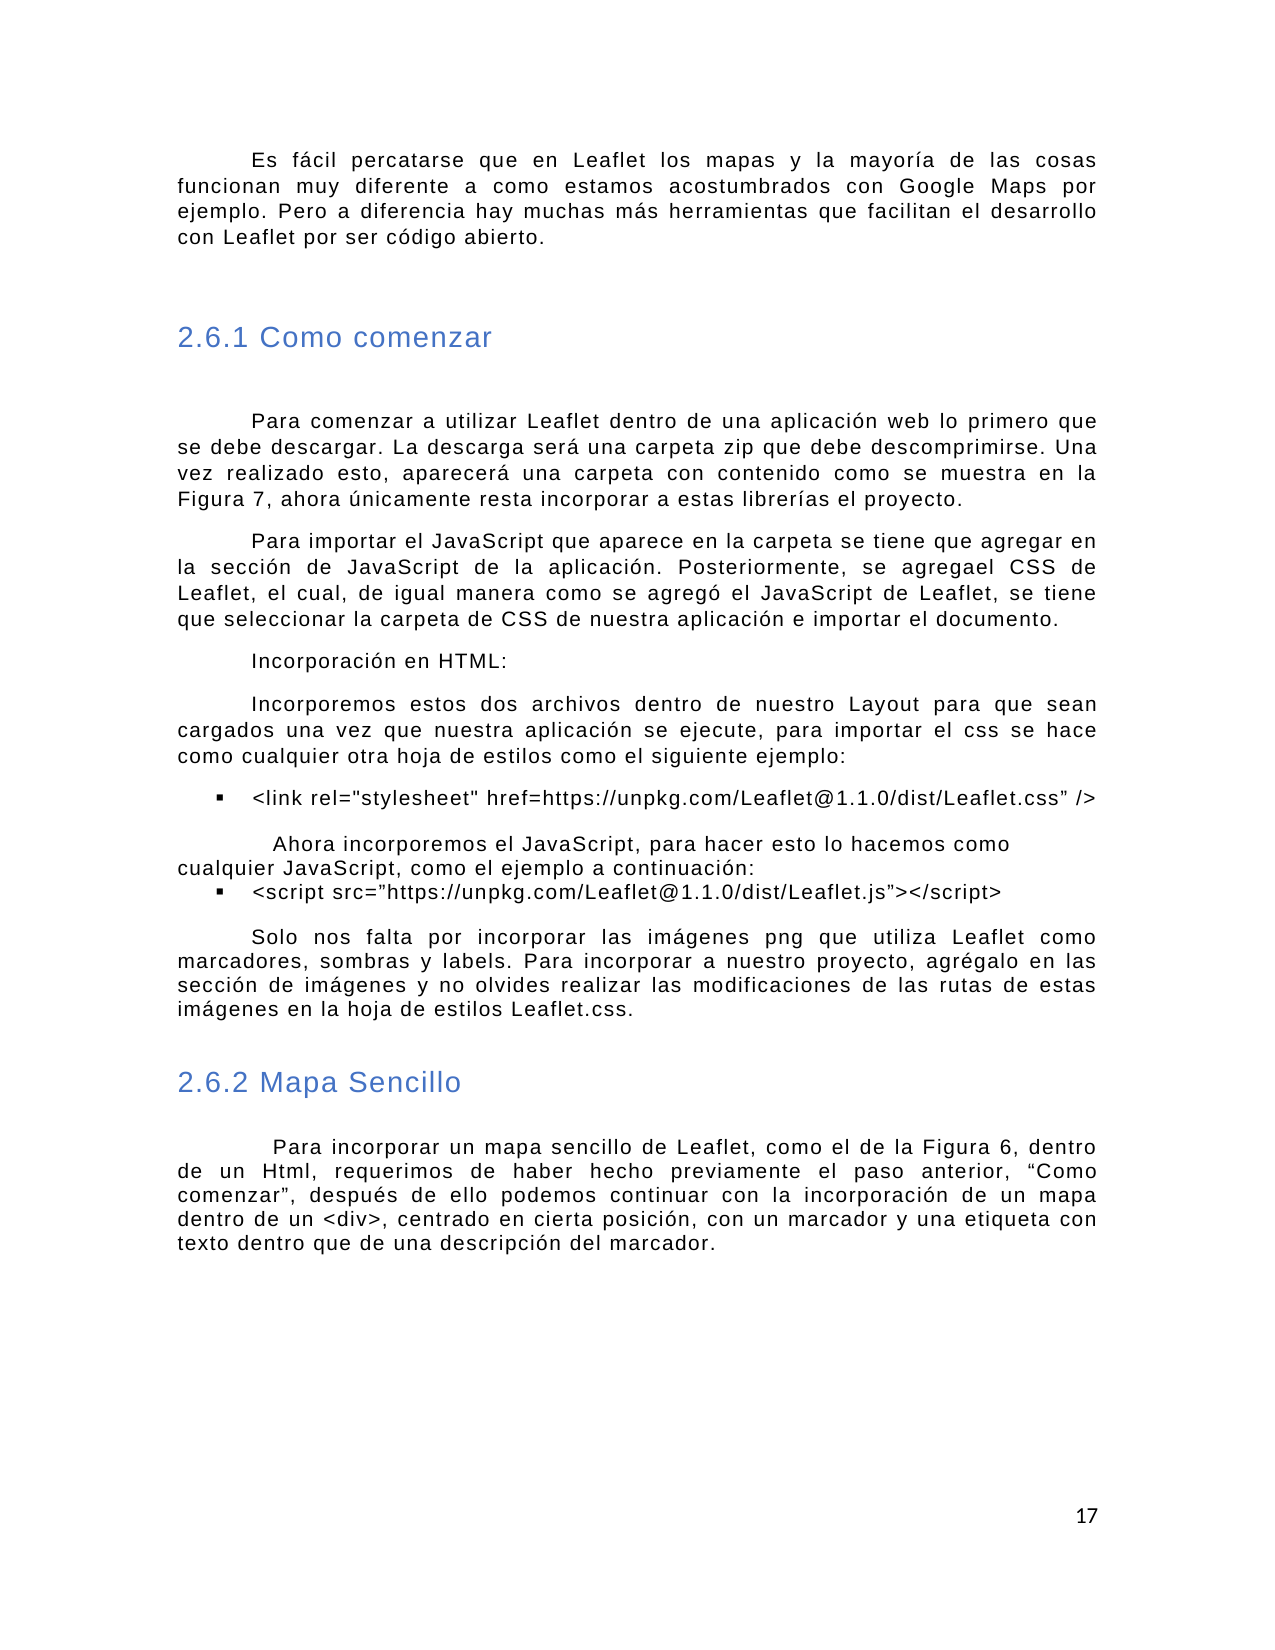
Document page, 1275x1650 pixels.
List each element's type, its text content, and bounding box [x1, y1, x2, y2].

text Es fácil percatarse que en Leaflet los mapas y la mayoría de las cosas funcionan muy diferente a como estamos acostumbrados con Google Maps por ejemplo. Pero a diferencia hay muchas más herramientas que facilitan el desarrollo con Leaflet por ser código abierto. [177, 148, 1098, 249]
text Ahora incorporemos el JavaScript, para hacer esto lo hacemos como cualquier JavaScript, como el ejemplo a continuación: [177, 832, 1098, 879]
text Para comenzar a utilizar Leaflet dentro de una aplicación web lo primero que se debe descargar. La descarga será una carpeta zip que debe descomprimirse. Una vez realizado esto, aparecerá una carpeta con contenido como se muestra en la Figura 7, ahora únicamente resta incorporar a estas librerías el proyecto. [177, 409, 1098, 511]
text Incorporación en HTML: [177, 649, 1098, 673]
text Para importar el JavaScript que aparece en la carpeta se tiene que agregar en la sección de JavaScript de la aplicación. Posteriormente, se agregael CSS de Leaflet, el cual, de igual manera como se agregó el JavaScript de Leaflet, se tiene que seleccionar la carpeta de CSS de nuestra aplicación e importar el documento. [177, 529, 1098, 631]
text Incorporemos estos dos archivos dentro de nuestro Layout para que sean cargados una vez que nuestra aplicación se ejecute, para importar el css se hace como cualquier otra hoja de estilos como el siguiente ejemplo: [177, 692, 1098, 767]
text Solo nos falta por incorporar las imágenes png que utiliza Leaflet como marcadores, sombras y labels. Para incorporar a nuestro proyecto, agrégalo en las sección de imágenes y no olvides realizar las modificaciones de las rutas de estas imágenes en la hoja de estilos Leaflet.css. [177, 925, 1098, 1021]
subtitle 2.6.2 Mapa Sencillo [177, 1066, 1098, 1099]
text Para incorporar un mapa sencillo de Leaflet, como el de la Figura 6, dentro de un Html, requerimos de haber hecho previamente el paso anterior, “Como comenzar”, después de ello podemos continuar con la incorporación de un mapa dentro de un <div>, centrado en cierta posición, con un marcador y una etiqueta con texto dentro que de una descripción del marcador. [177, 1135, 1098, 1255]
list <link rel="stylesheet" href=https://unpkg.com/Leaflet@1.1.0/dist/Leaflet.css” /> [215, 786, 1098, 810]
subtitle 2.6.1 Como comenzar [177, 320, 1098, 354]
list <script src=”https://unpkg.com/Leaflet@1.1.0/dist/Leaflet.js”></script> [215, 879, 1098, 904]
